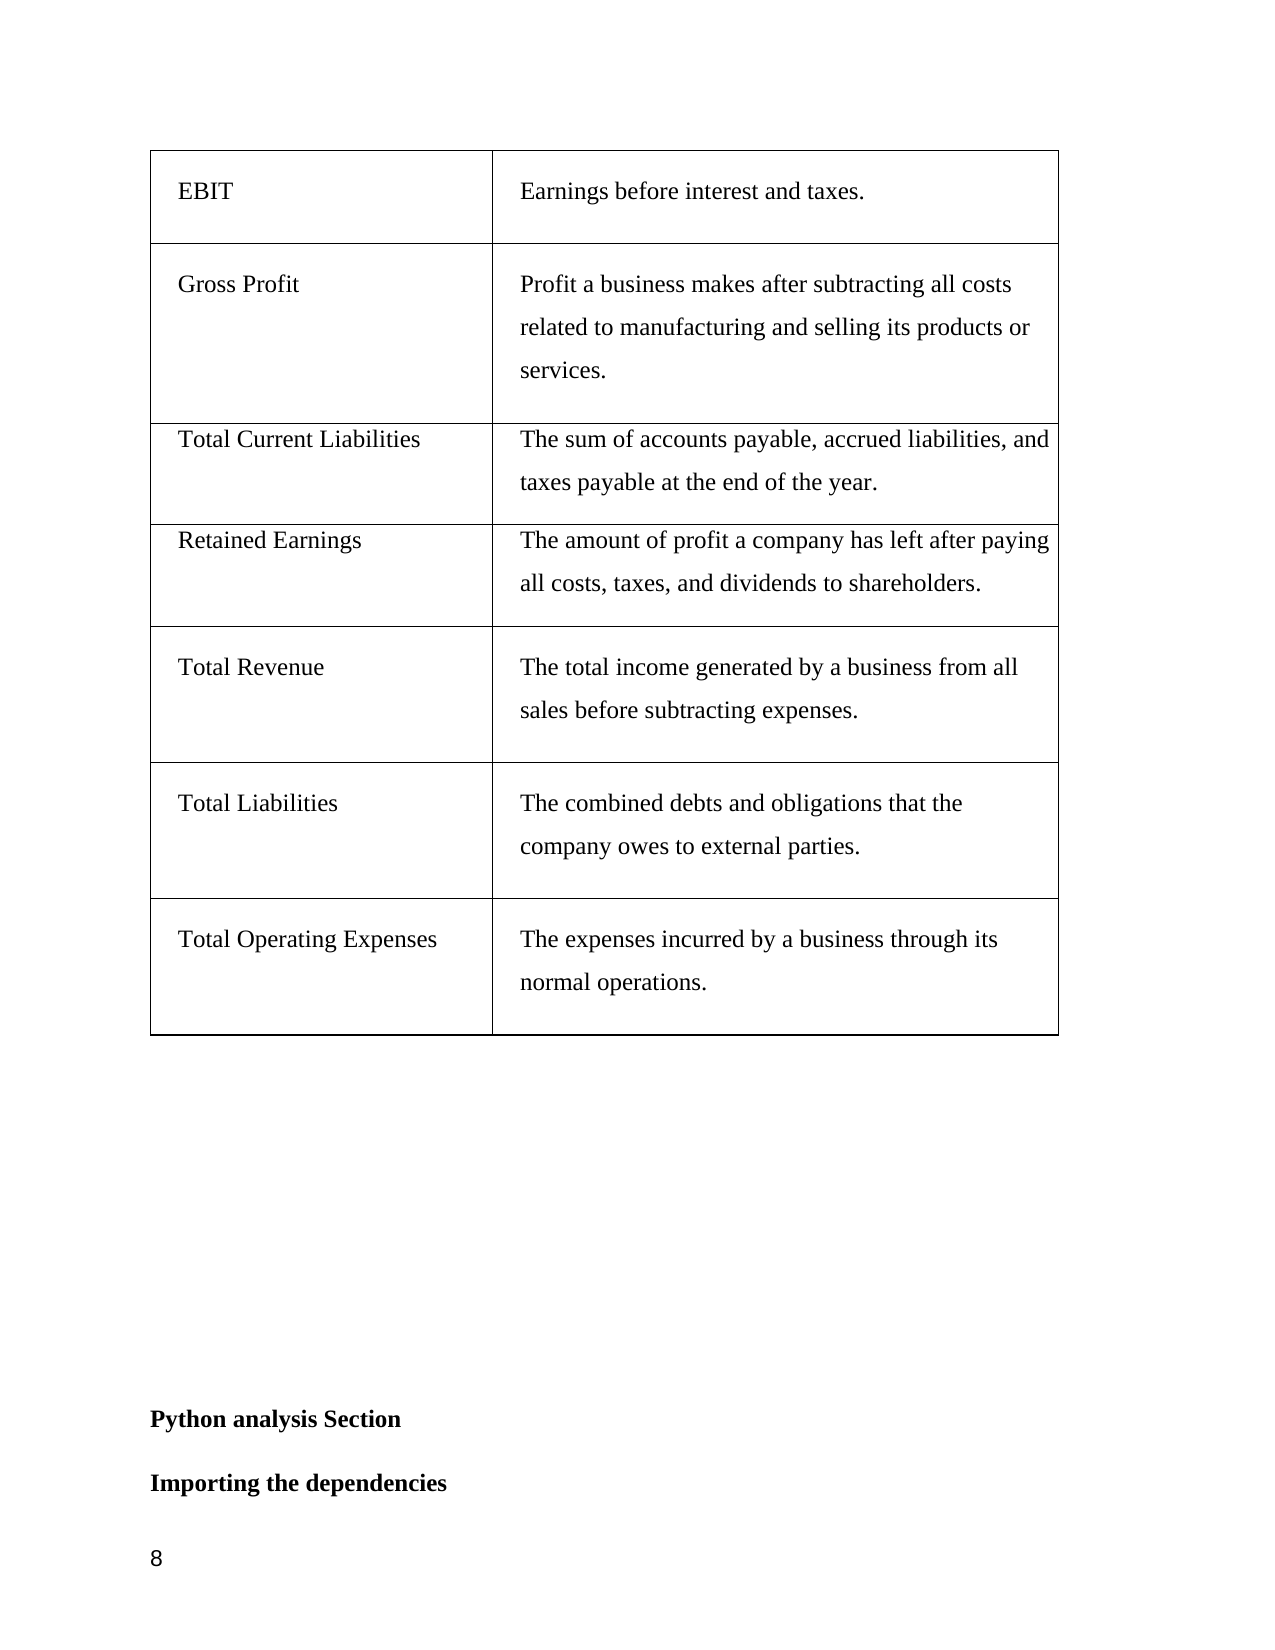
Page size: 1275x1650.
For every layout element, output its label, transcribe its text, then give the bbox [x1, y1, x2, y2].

table_cell Total Current Liabilities [151, 424, 492, 524]
table_cell The total income generated by a business from all sales before subtracting expenses. [493, 627, 1058, 762]
table_cell The expenses incurred by a business through its normal operations. [493, 899, 1058, 1034]
table_cell The combined debts and obligations that the company owes to external parties. [493, 763, 1058, 898]
subtitle Python analysis Section [150, 1404, 1125, 1433]
table_cell EBIT [151, 151, 492, 243]
table_cell Earnings before interest and taxes. [493, 151, 1058, 243]
table_cell Total Revenue [151, 627, 492, 762]
table_cell Profit a business makes after subtracting all costs related to manufacturing and selling its products or services. [493, 244, 1058, 422]
table_cell The sum of accounts payable, accrued liabilities, and taxes payable at the end of the year. [493, 424, 1058, 524]
subtitle Importing the dependencies [150, 1468, 1125, 1497]
table_cell Total Liabilities [151, 763, 492, 898]
table_cell Retained Earnings [151, 525, 492, 626]
table_cell Total Operating Expenses [151, 899, 492, 1034]
table_cell Gross Profit [151, 244, 492, 422]
table_cell The amount of profit a company has left after paying all costs, taxes, and dividends to shareholders. [493, 525, 1058, 626]
